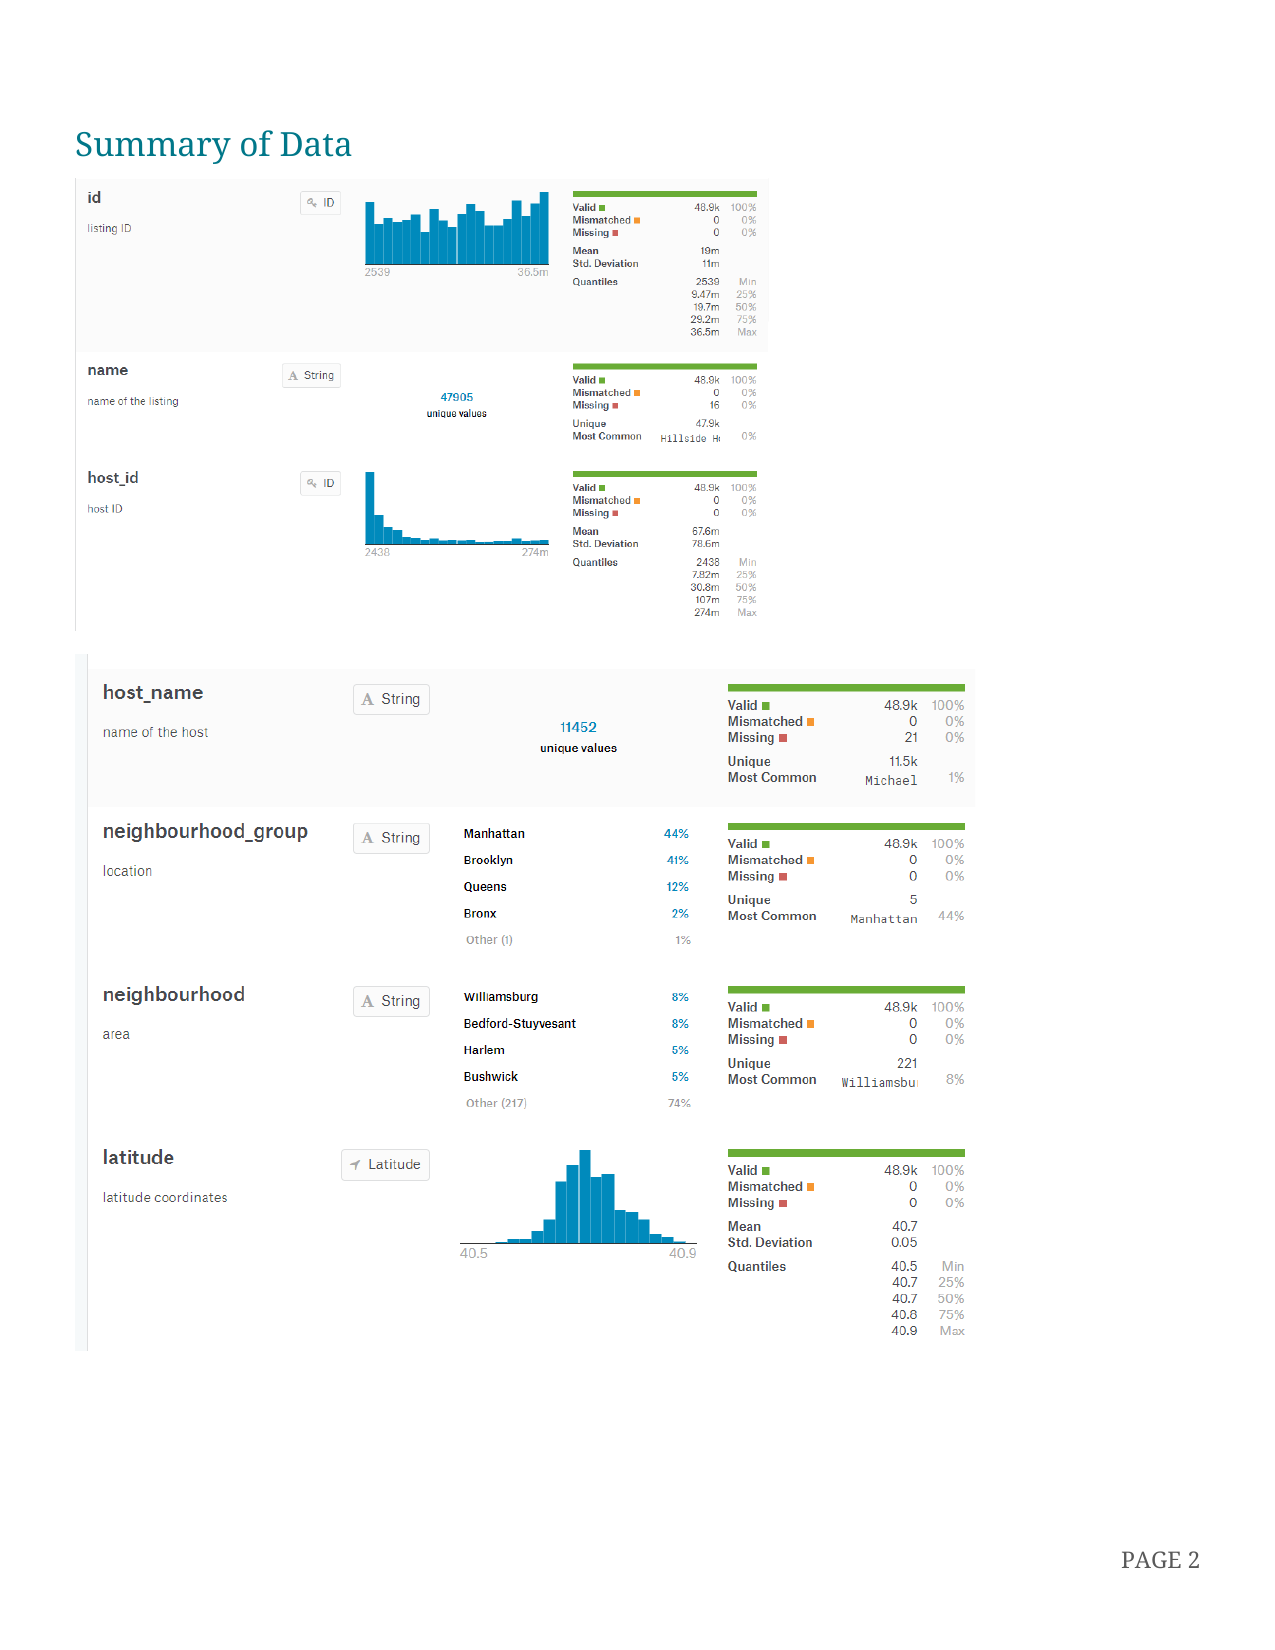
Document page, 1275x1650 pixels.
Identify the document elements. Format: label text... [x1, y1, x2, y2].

picture [75, 178, 769, 631]
picture [75, 654, 976, 1351]
subtitle Summary of Data [75, 120, 1200, 166]
